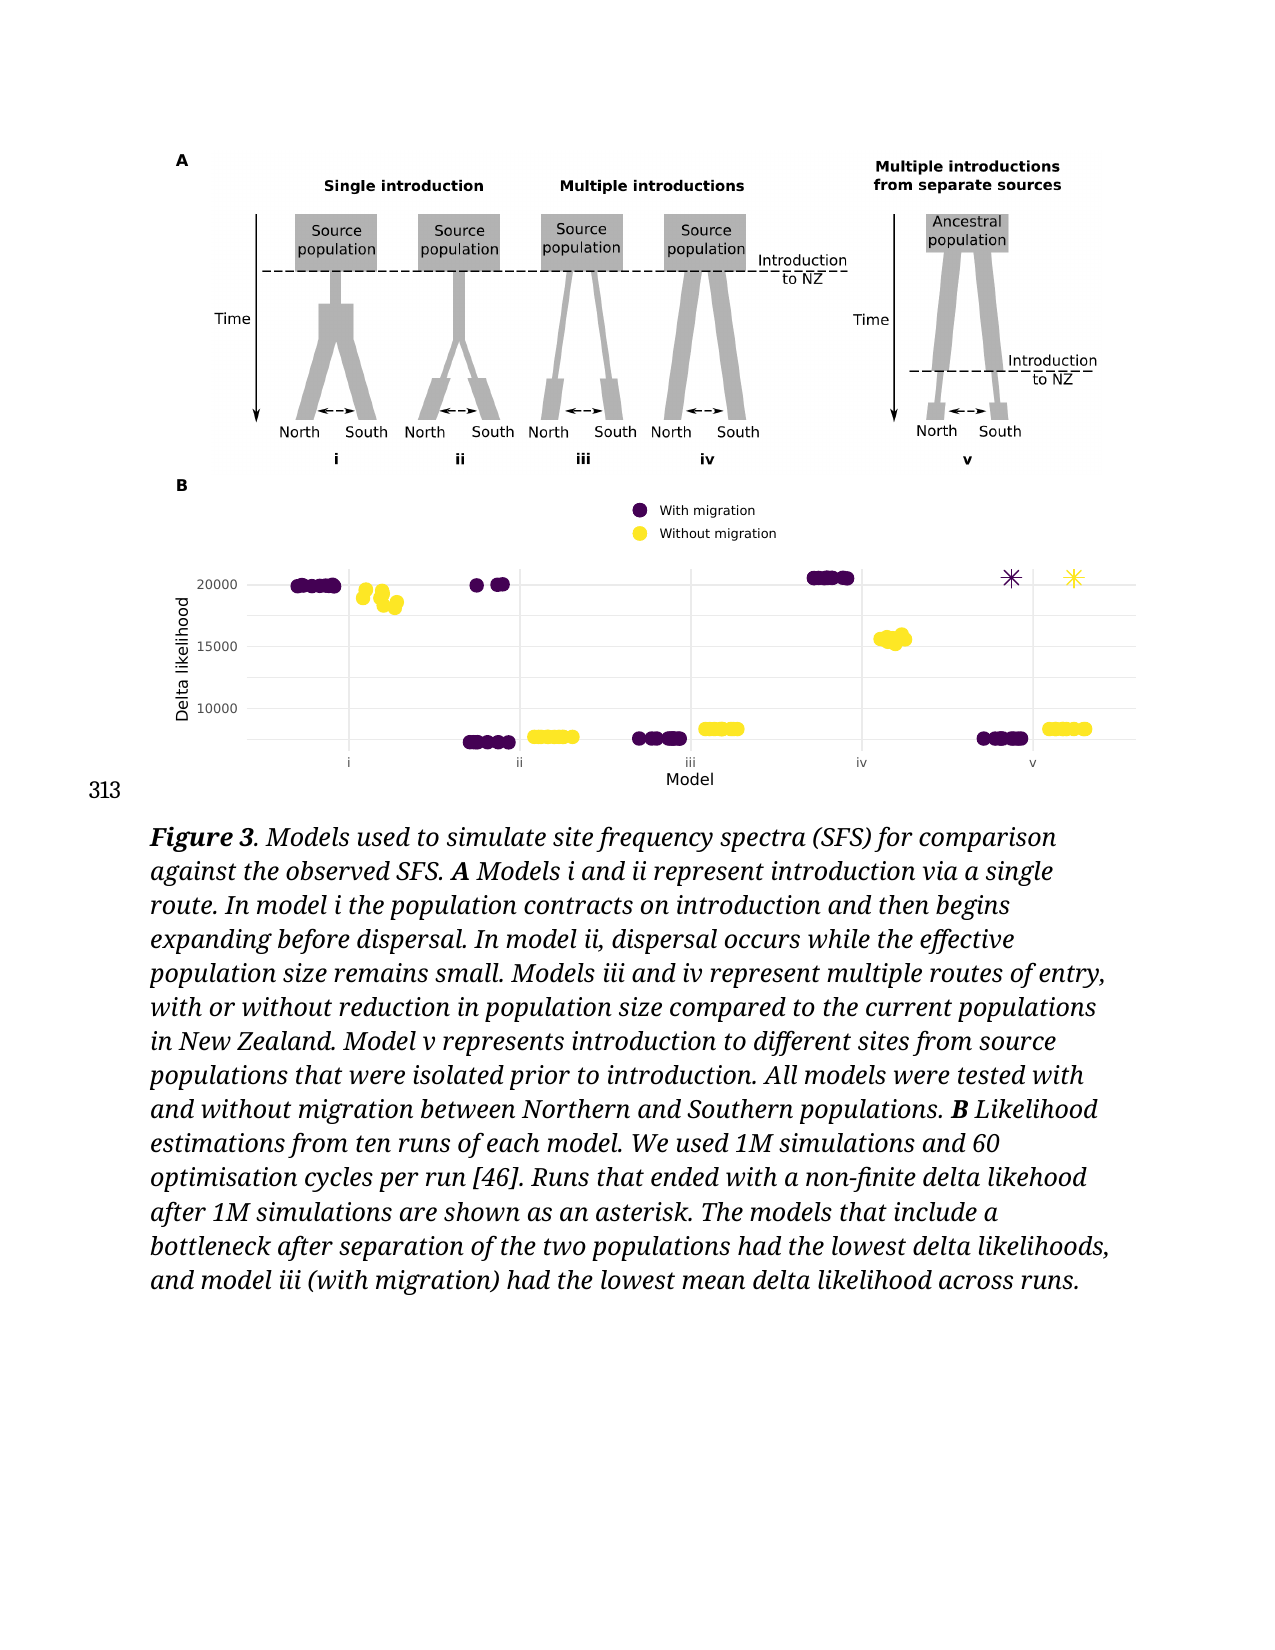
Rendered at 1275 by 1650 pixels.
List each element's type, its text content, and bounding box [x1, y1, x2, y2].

text Figure 3. Models used to simulate site frequency spectra (SFS) for comparison against the observed SFS. A Models i and ii represent introduction via a single route. In model i the population contracts on introduction and then begins expanding before dispersal. In model ii, dispersal occurs while the effective population size remains small. Models iii and iv represent multiple routes of entry, with or without reduction in population size compared to the current populations in New Zealand. Model v represents introduction to different sites from source populations that were isolated prior to introduction. All models were tested with and without migration between Northern and Southern populations. B Likelihood estimations from ten runs of each model. We used 1M simulations and 60 optimisation cycles per run [46]. Runs that ended with a non-finite delta likehood after 1M simulations are shown as an asterisk. The models that include a bottleneck after separation of the two populations had the lowest delta likelihoods, and model iii (with migration) had the lowest mean delta likelihood across runs. [150, 819, 1125, 1296]
